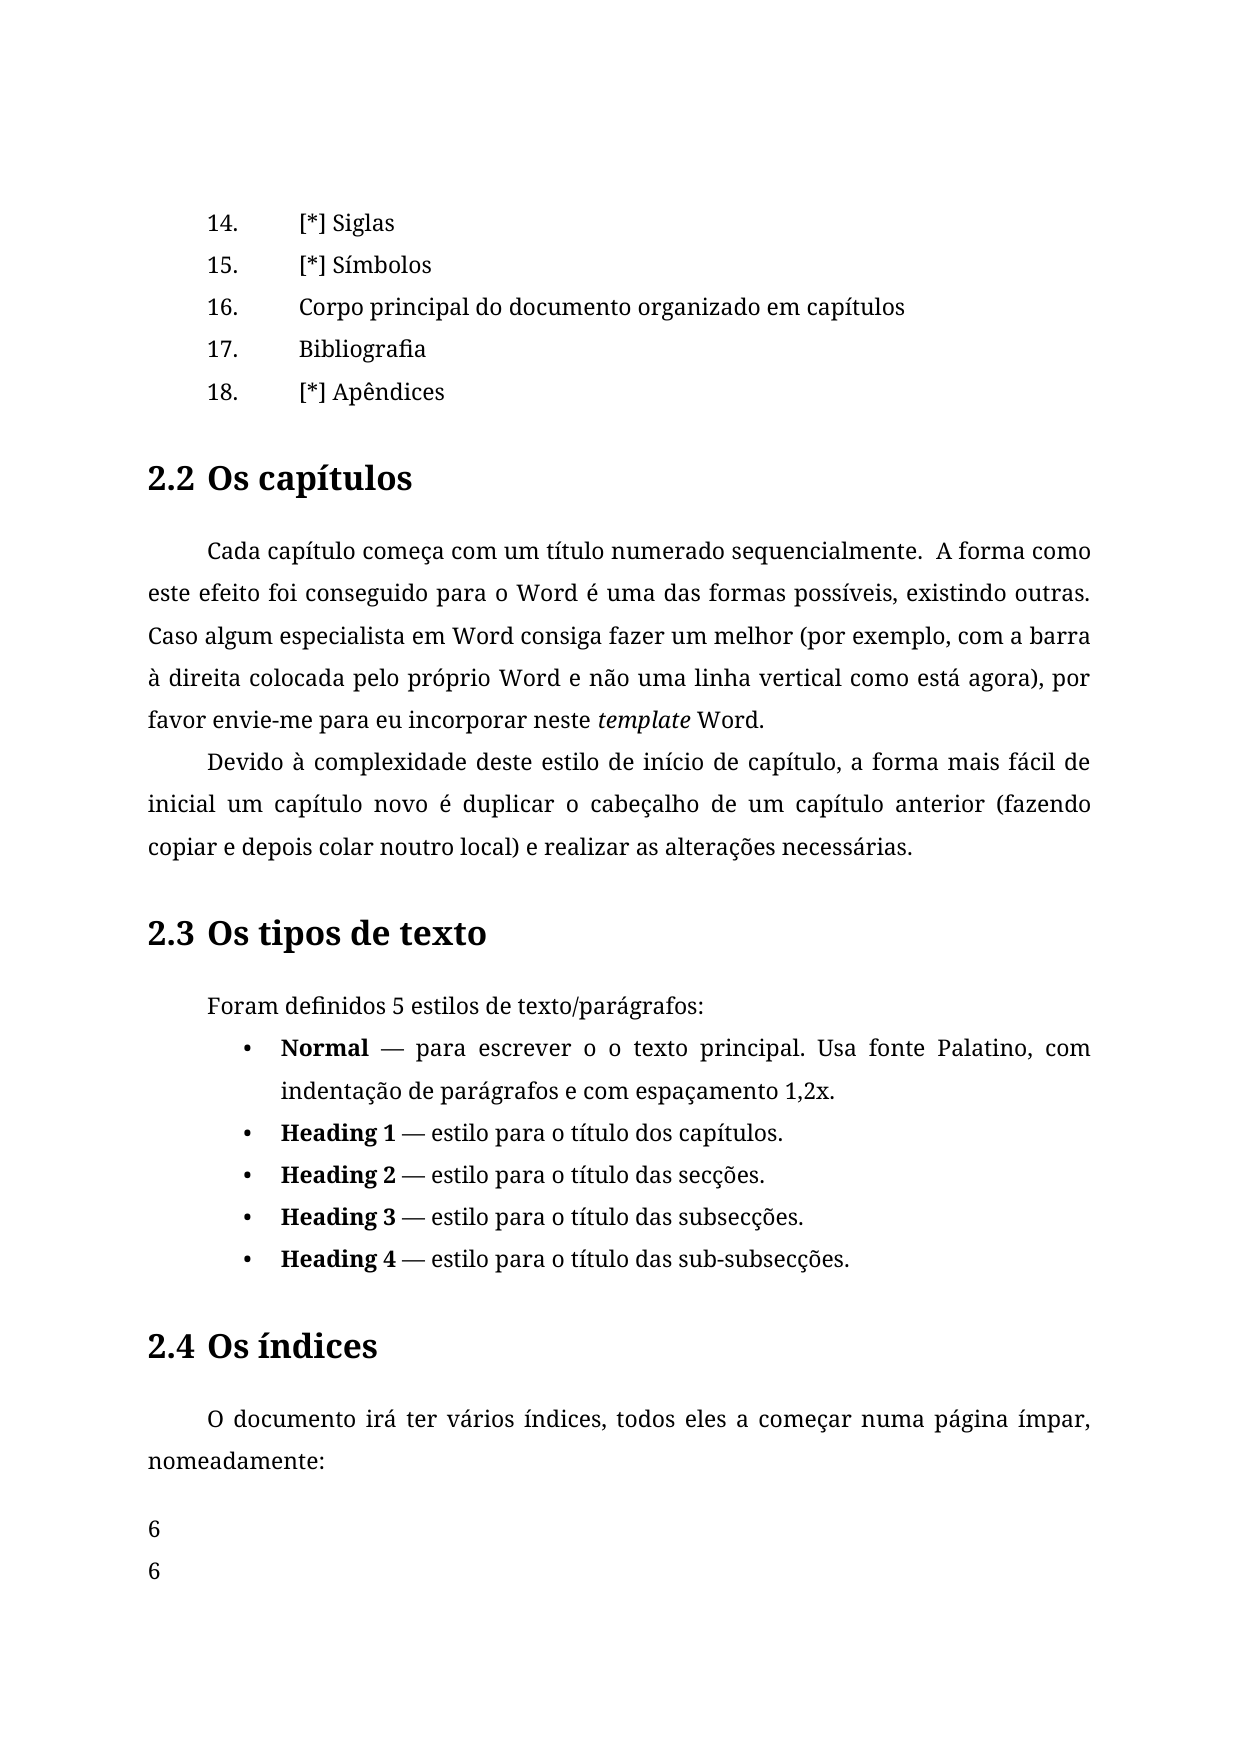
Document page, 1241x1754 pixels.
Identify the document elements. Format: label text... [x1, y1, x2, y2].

list Heading 3 — estilo para o título das subsecções. [243, 1201, 1092, 1232]
list [*] Apêndices [207, 376, 1092, 407]
list Bibliografia [207, 333, 1092, 364]
list [*] Siglas [207, 207, 1092, 238]
list Heading 1 — estilo para o título dos capítulos. [243, 1117, 1092, 1148]
subtitle Os índices [148, 1323, 1092, 1368]
list Normal — para escrever o o texto principal. Usa fonte Palatino, com indentação de parágrafos e com espaçamento 1,2x. [243, 1032, 1092, 1106]
list Heading 4 — estilo para o título das sub-subsecções. [243, 1243, 1092, 1274]
list Corpo principal do documento organizado em capítulos [207, 291, 1092, 322]
list Heading 2 — estilo para o título das secções. [243, 1159, 1092, 1190]
text O documento irá ter vários índices, todos eles a começar numa página ímpar, nomeadamente: [148, 1403, 1092, 1476]
text Foram definidos 5 estilos de texto/parágrafos: [148, 990, 1092, 1021]
subtitle Os tipos de texto [148, 910, 1092, 956]
text Devido à complexidade deste estilo de início de capítulo, a forma mais fácil de inicial um capítulo novo é duplicar o cabeçalho de um capítulo anterior (fazendo copiar e depois colar noutro local) e realizar as alterações necessárias. [148, 746, 1092, 862]
subtitle Os capítulos [148, 455, 1092, 501]
text Cada capítulo começa com um título numerado sequencialmente. A forma como este efeito foi conseguido para o Word é uma das formas possíveis, existindo outras. Caso algum especialista em Word consiga fazer um melhor (por exemplo, com a barra à direita colocada pelo próprio Word e não uma linha vertical como está agora), por favor envie-me para eu incorporar neste template Word. [148, 535, 1092, 735]
list [*] Símbolos [207, 249, 1092, 280]
